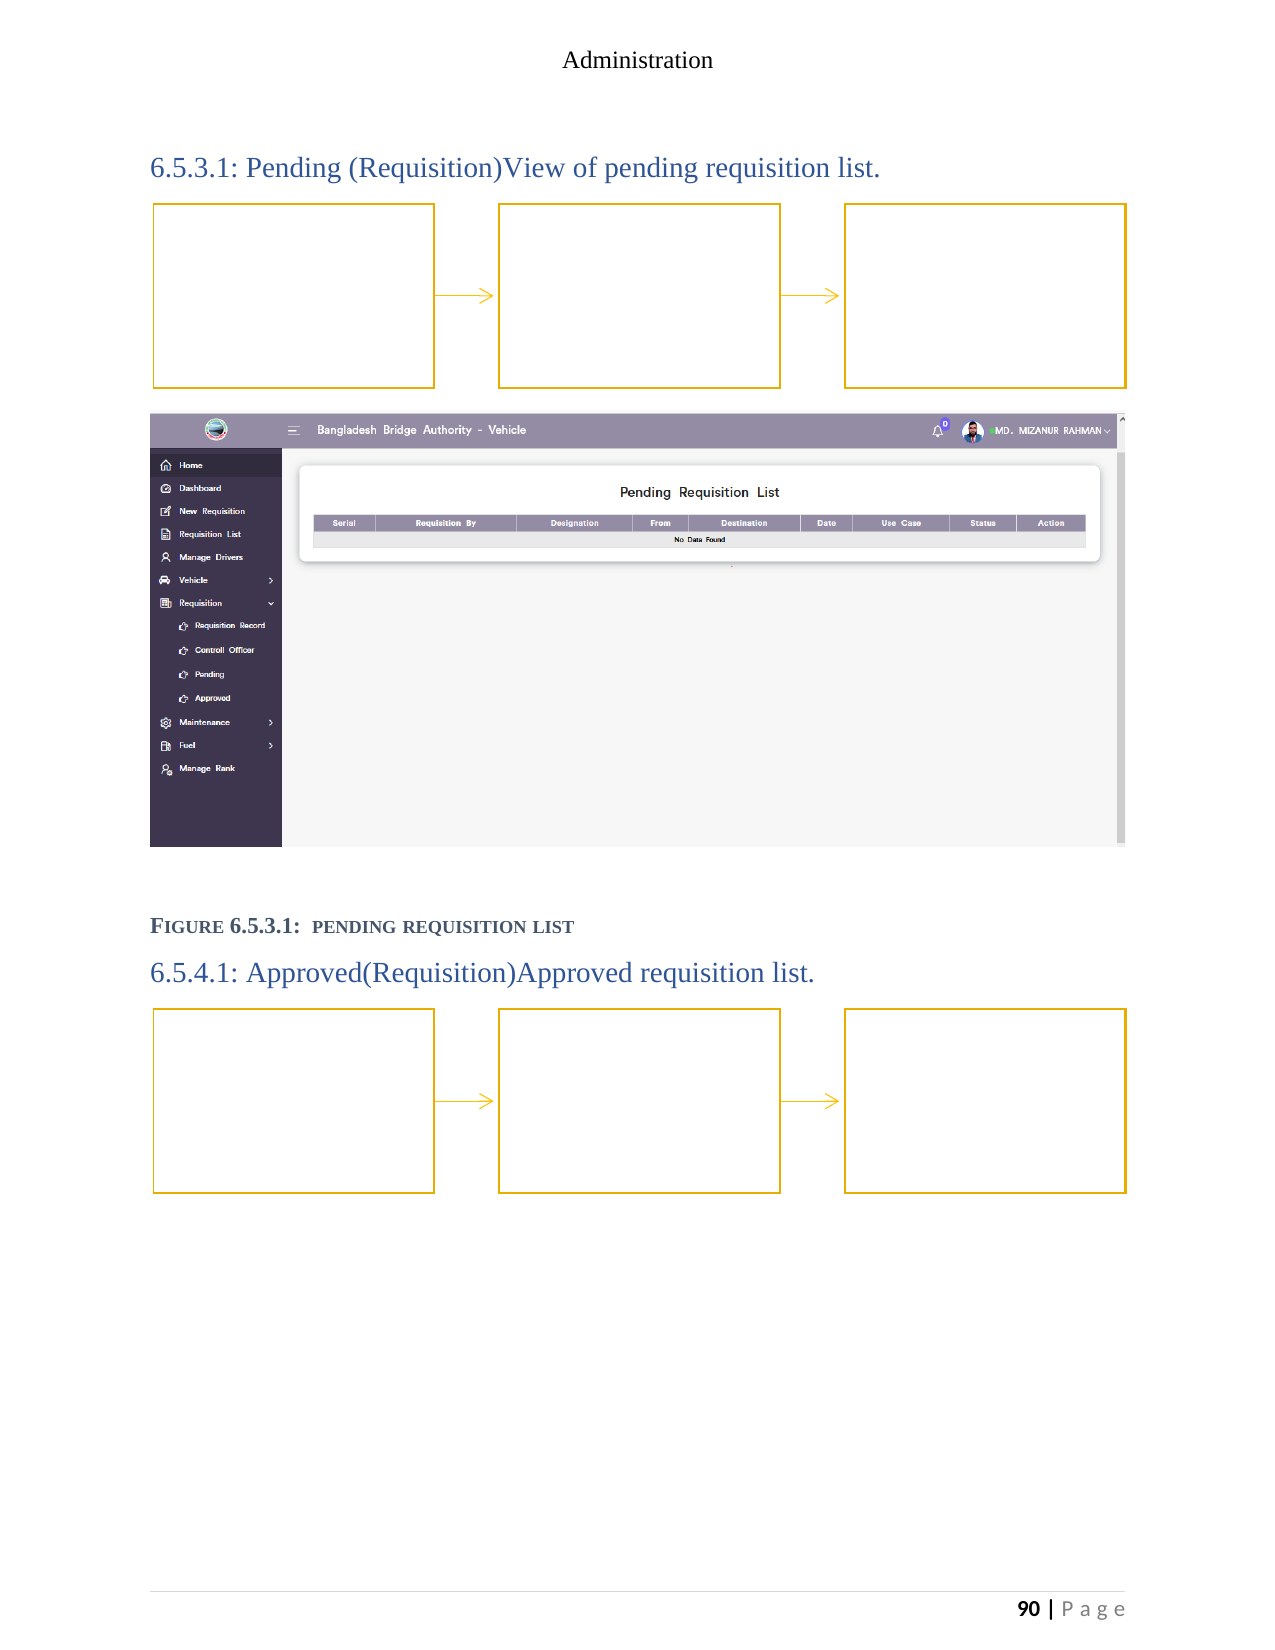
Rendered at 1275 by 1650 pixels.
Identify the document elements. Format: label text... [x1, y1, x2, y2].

picture [150, 410, 1125, 847]
text Figure 6.5.3.1: pending requisition list [150, 912, 1125, 939]
subtitle 6.5.4.1: Approved(Requisition)Approved requisition list. [150, 955, 1125, 989]
subtitle 6.5.3.1: Pending (Requisition)View of pending requisition list. [150, 150, 1125, 183]
